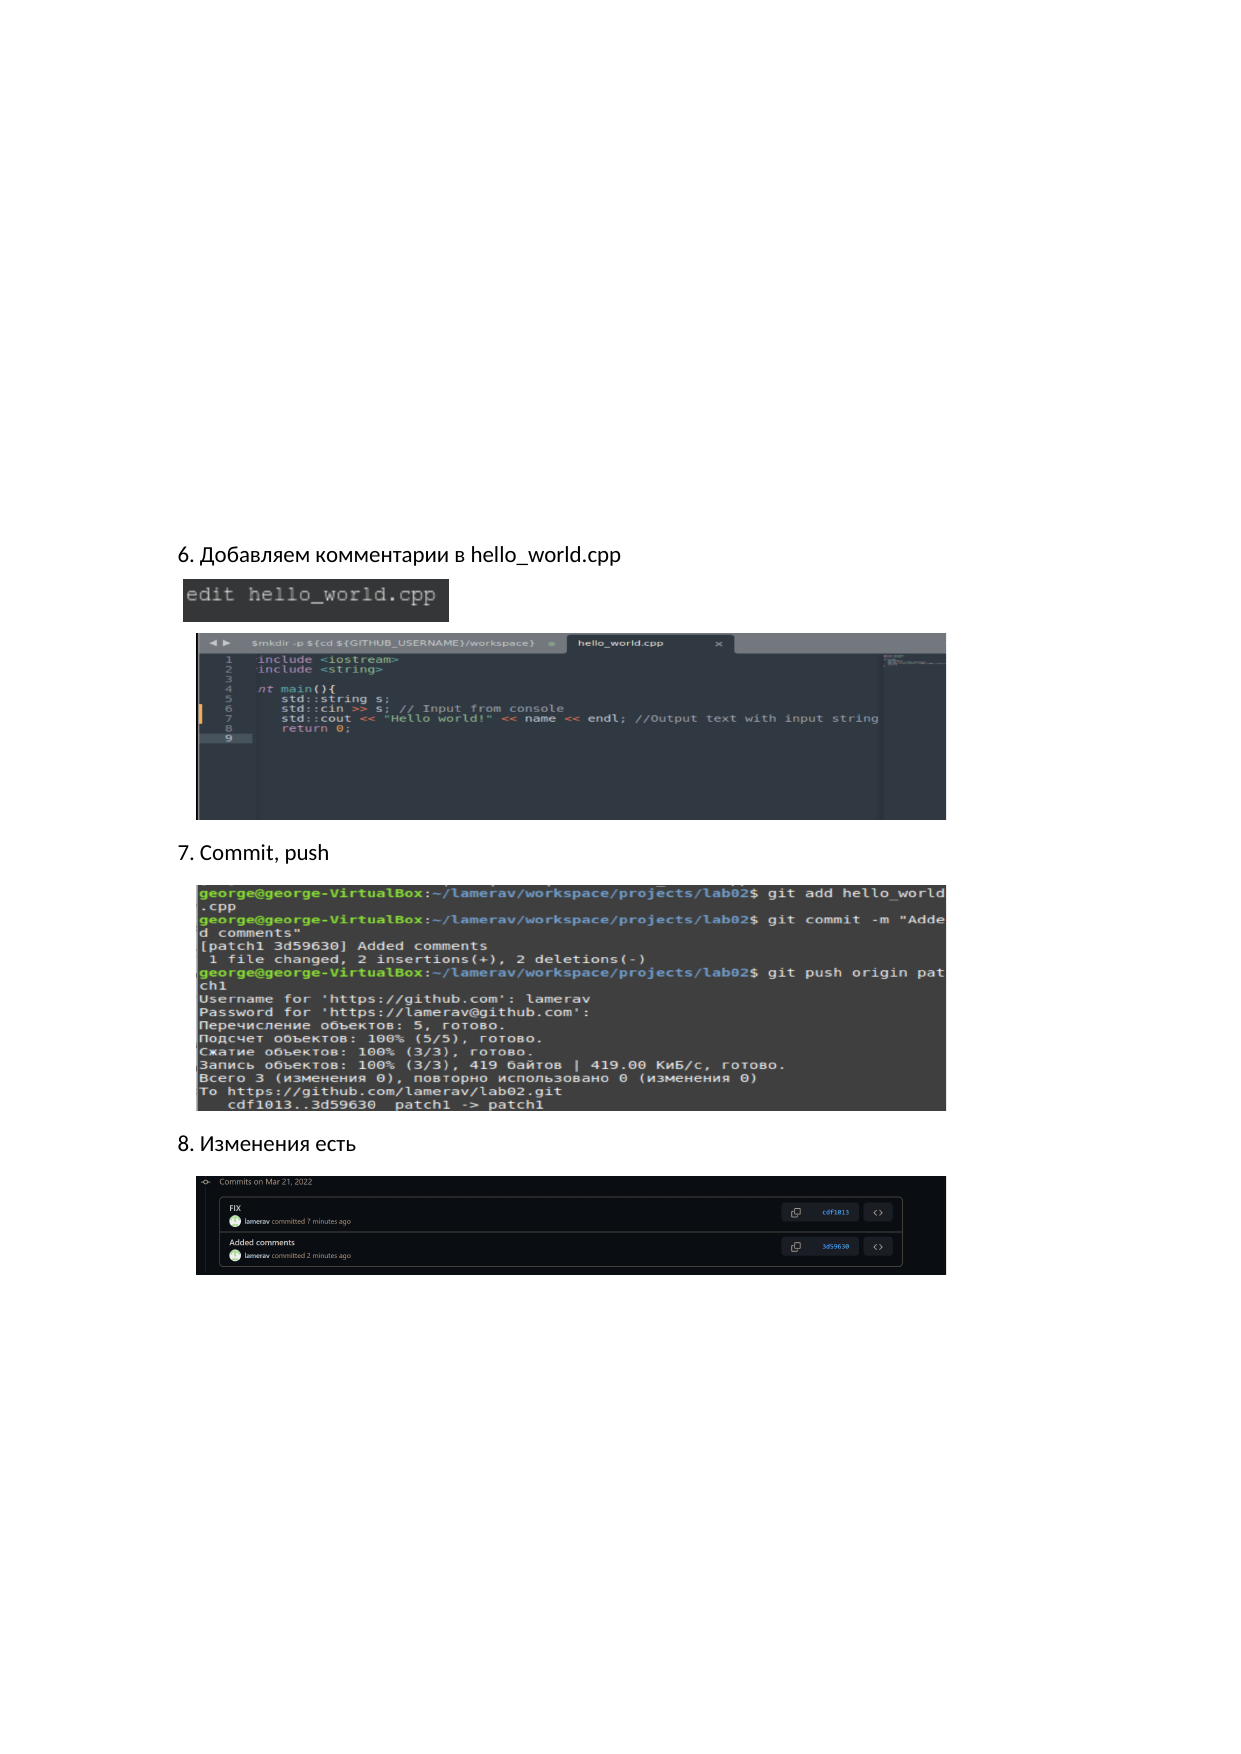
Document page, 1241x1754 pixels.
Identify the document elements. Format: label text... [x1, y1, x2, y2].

text 6. Добавляем комментарии в hello_world.cpp [177, 540, 1152, 568]
text 7. Commit, push [177, 838, 1152, 867]
text 8. Изменения есть [177, 1129, 1152, 1157]
picture [183, 579, 449, 622]
